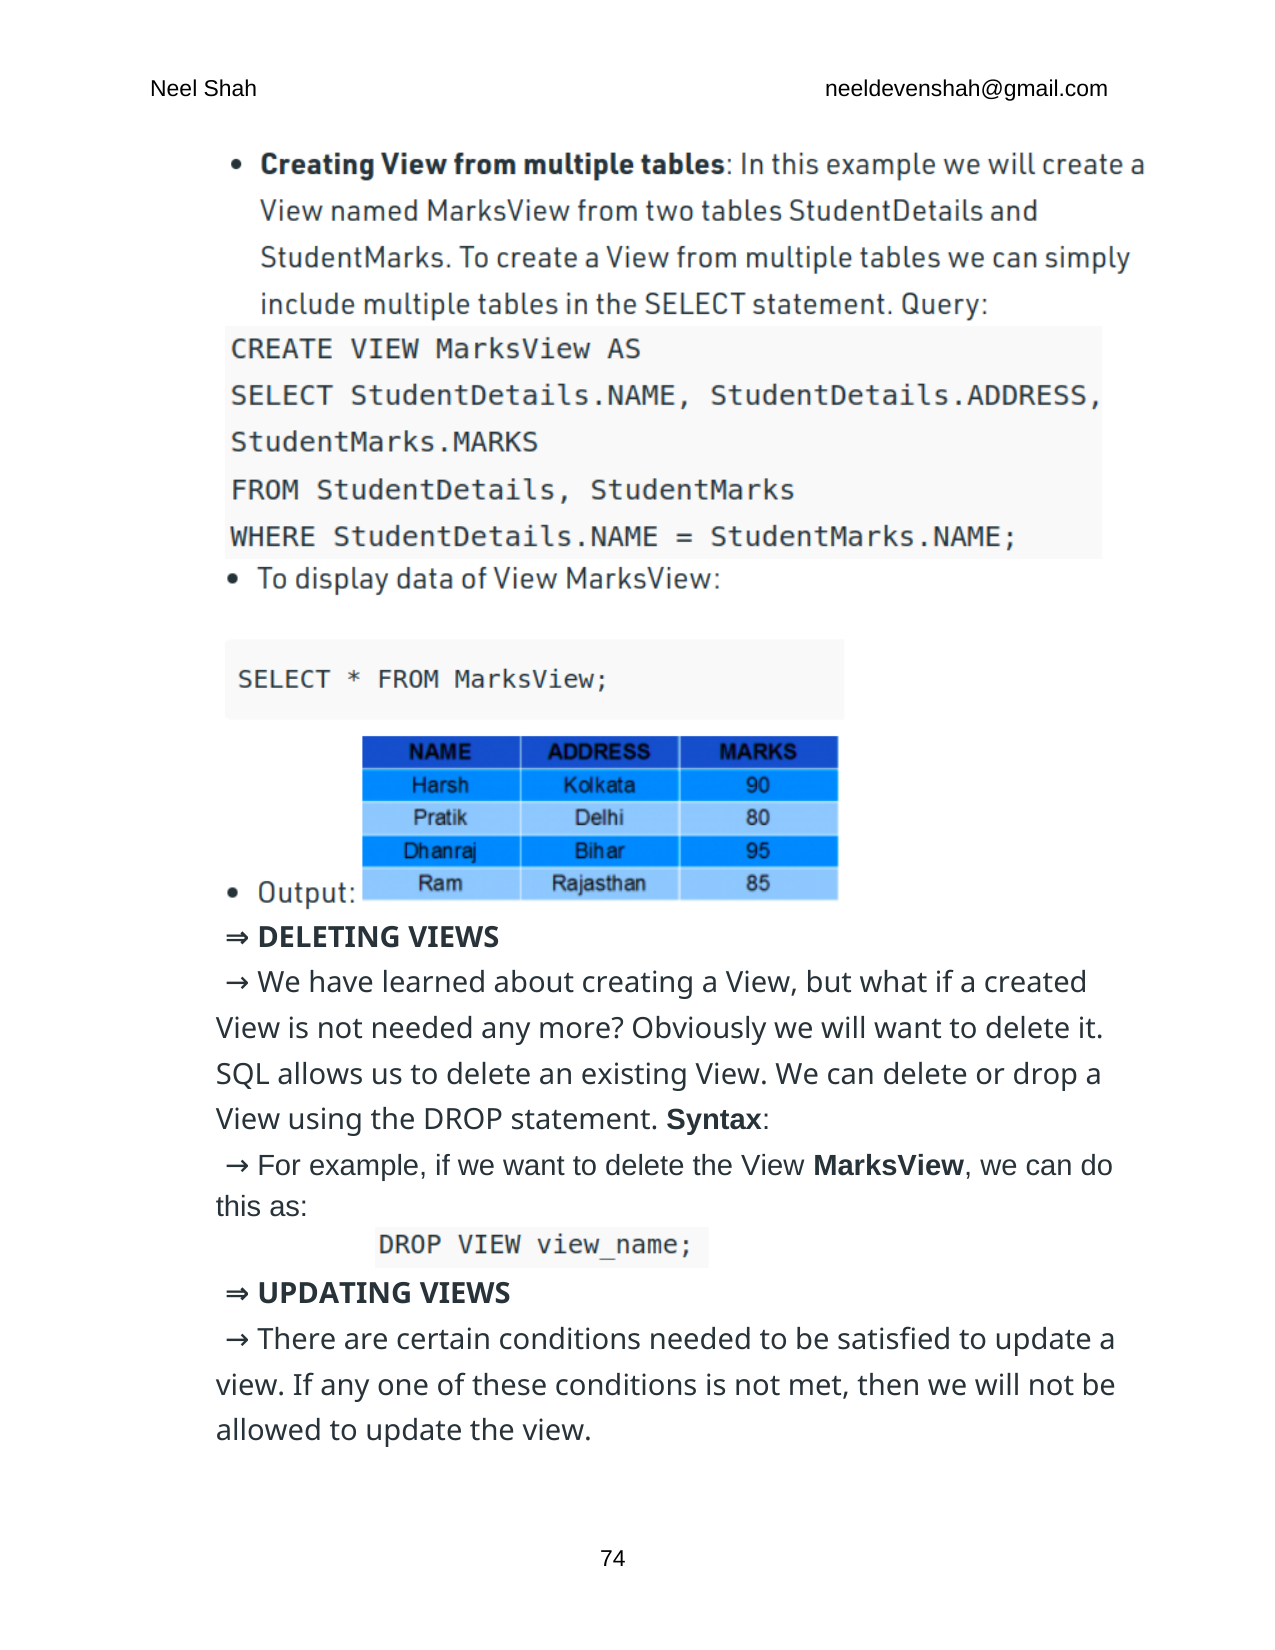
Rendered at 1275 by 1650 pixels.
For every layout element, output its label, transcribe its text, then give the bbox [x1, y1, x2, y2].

picture [375, 1227, 709, 1268]
text → We have learned about creating a View, but what if a created View is not needed any more? Obviously we will want to delete it. SQL allows us to delete an existing View. We can delete or drop a View using the DROP statement. Syntax: [216, 962, 1125, 1138]
picture [225, 326, 1103, 559]
text → For example, if we want to delete the View MarksView, we can do this as: [216, 1144, 1125, 1222]
text ⇒ UPDATING VIEWS [216, 1273, 1125, 1312]
picture [225, 150, 1153, 323]
picture [225, 562, 845, 913]
text → There are certain conditions needed to be satisfied to update a view. If any one of these conditions is not met, then we will not be allowed to update the view. [216, 1318, 1125, 1449]
text ⇒ DELETING VIEWS [216, 916, 1125, 956]
